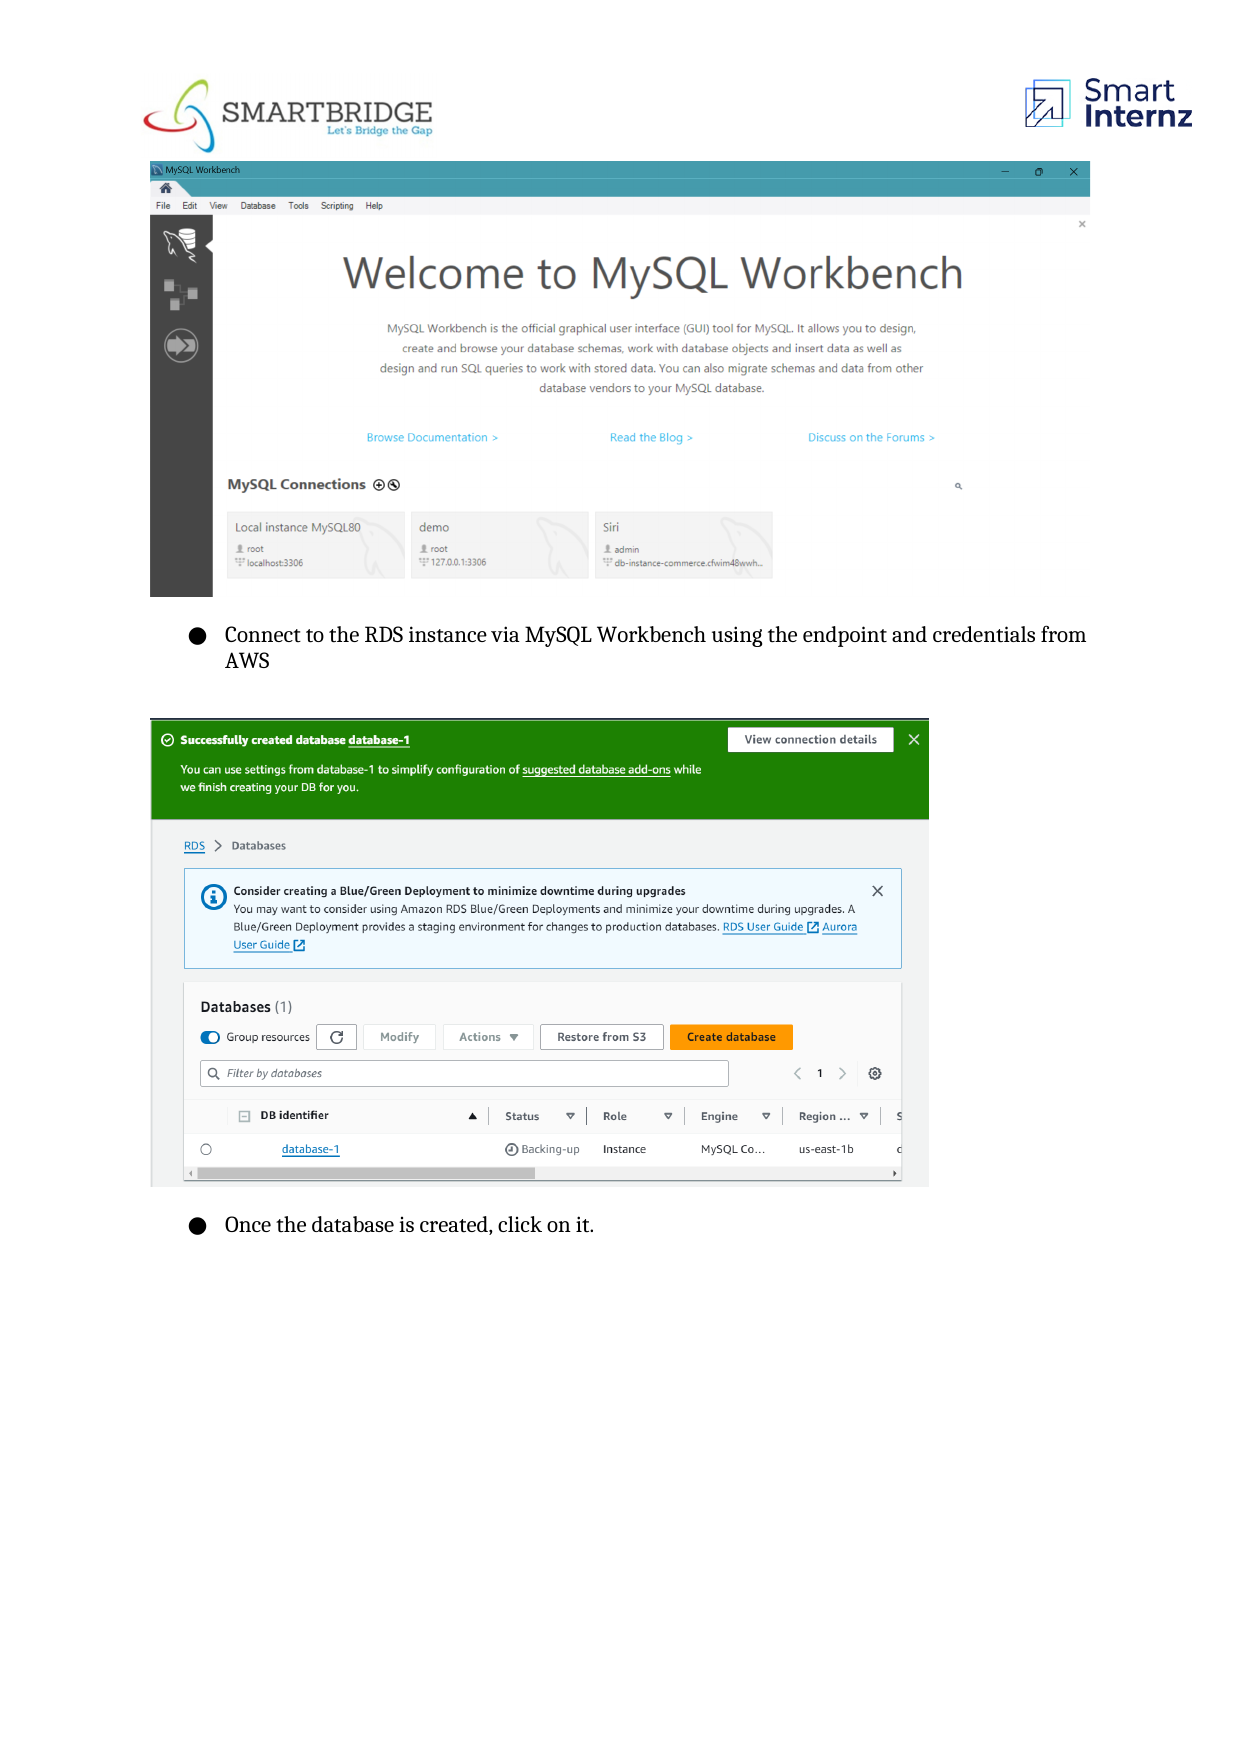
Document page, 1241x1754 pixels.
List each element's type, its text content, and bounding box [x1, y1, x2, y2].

picture [140, 73, 437, 158]
picture [150, 161, 1091, 597]
list Once the database is created, click on it. [187, 1211, 1090, 1238]
list Connect to the RDS instance via MySQL Workbench using the endpoint and credentials from AWS [187, 622, 1090, 674]
picture [150, 718, 929, 1187]
picture [1020, 78, 1197, 127]
